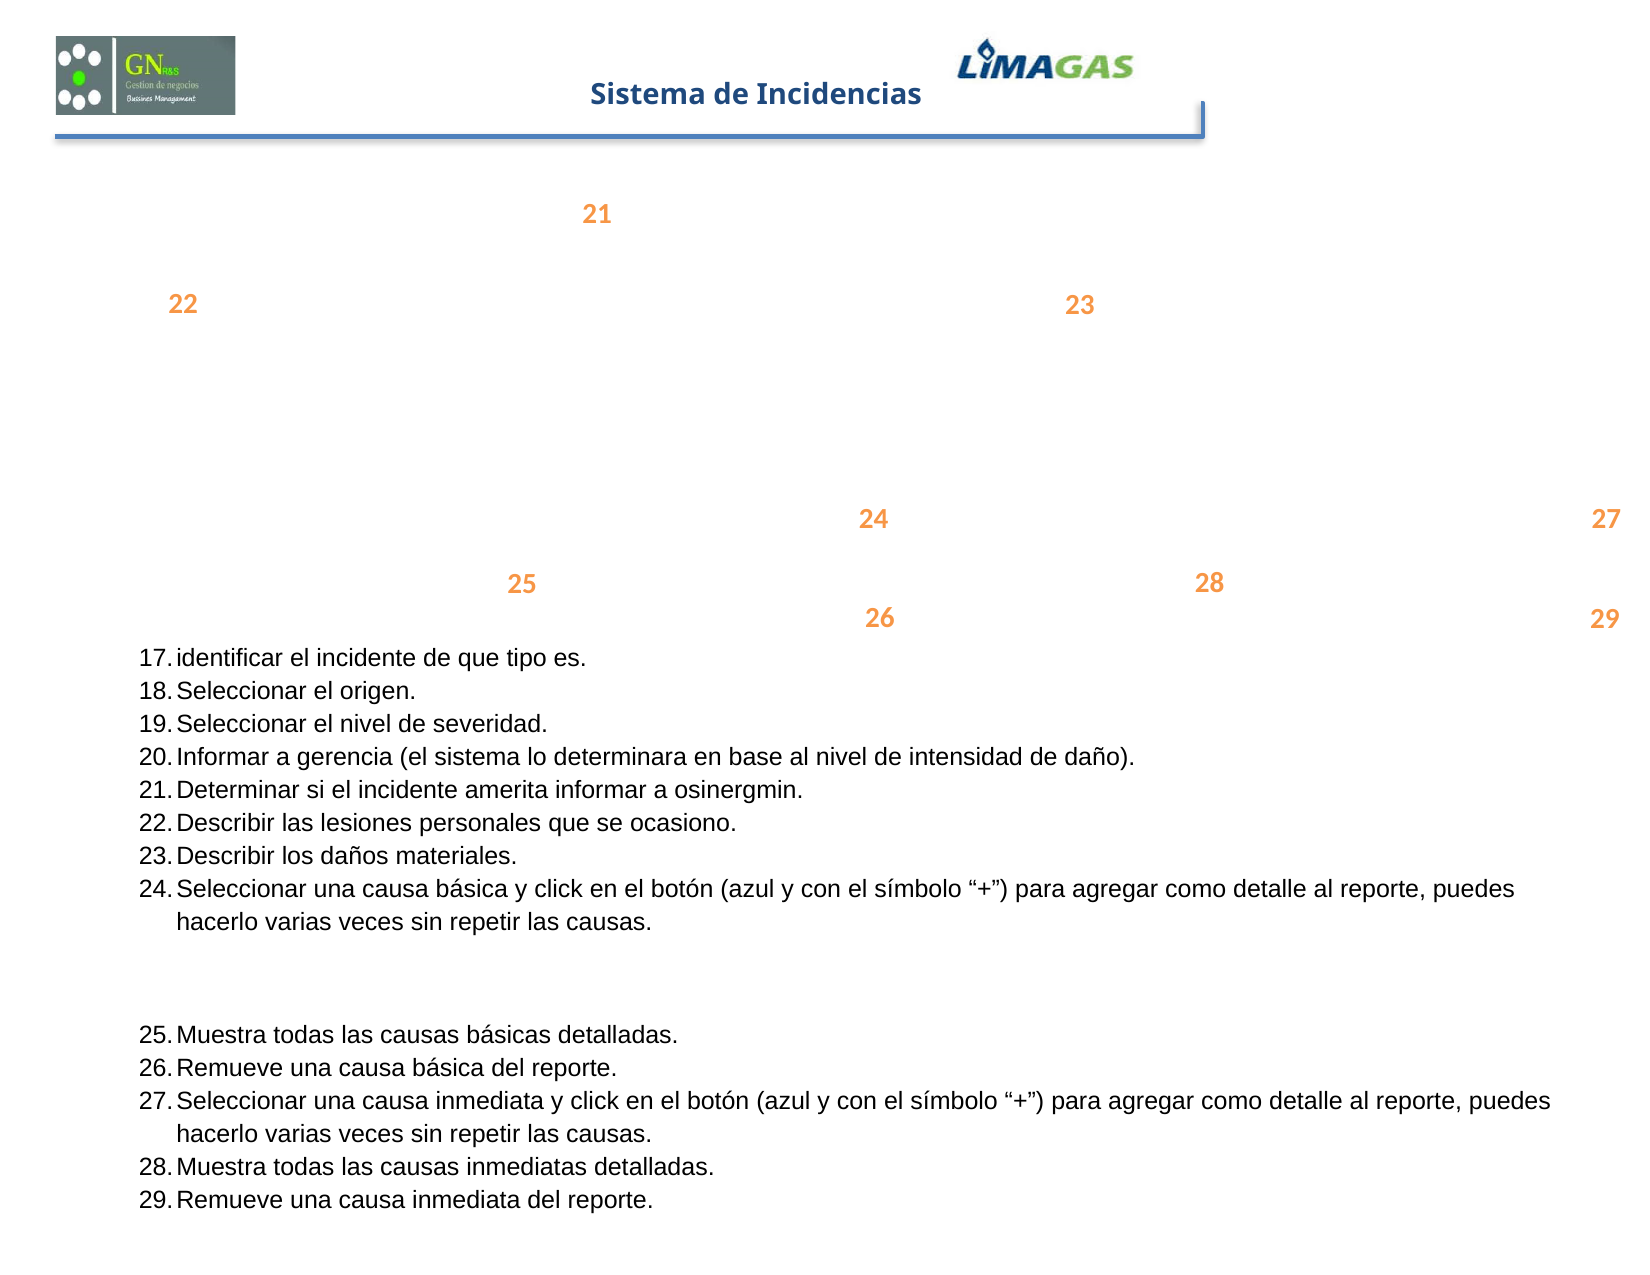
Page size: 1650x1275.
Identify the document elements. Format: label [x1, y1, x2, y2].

picture [937, 7, 1153, 115]
picture [55, 36, 236, 115]
